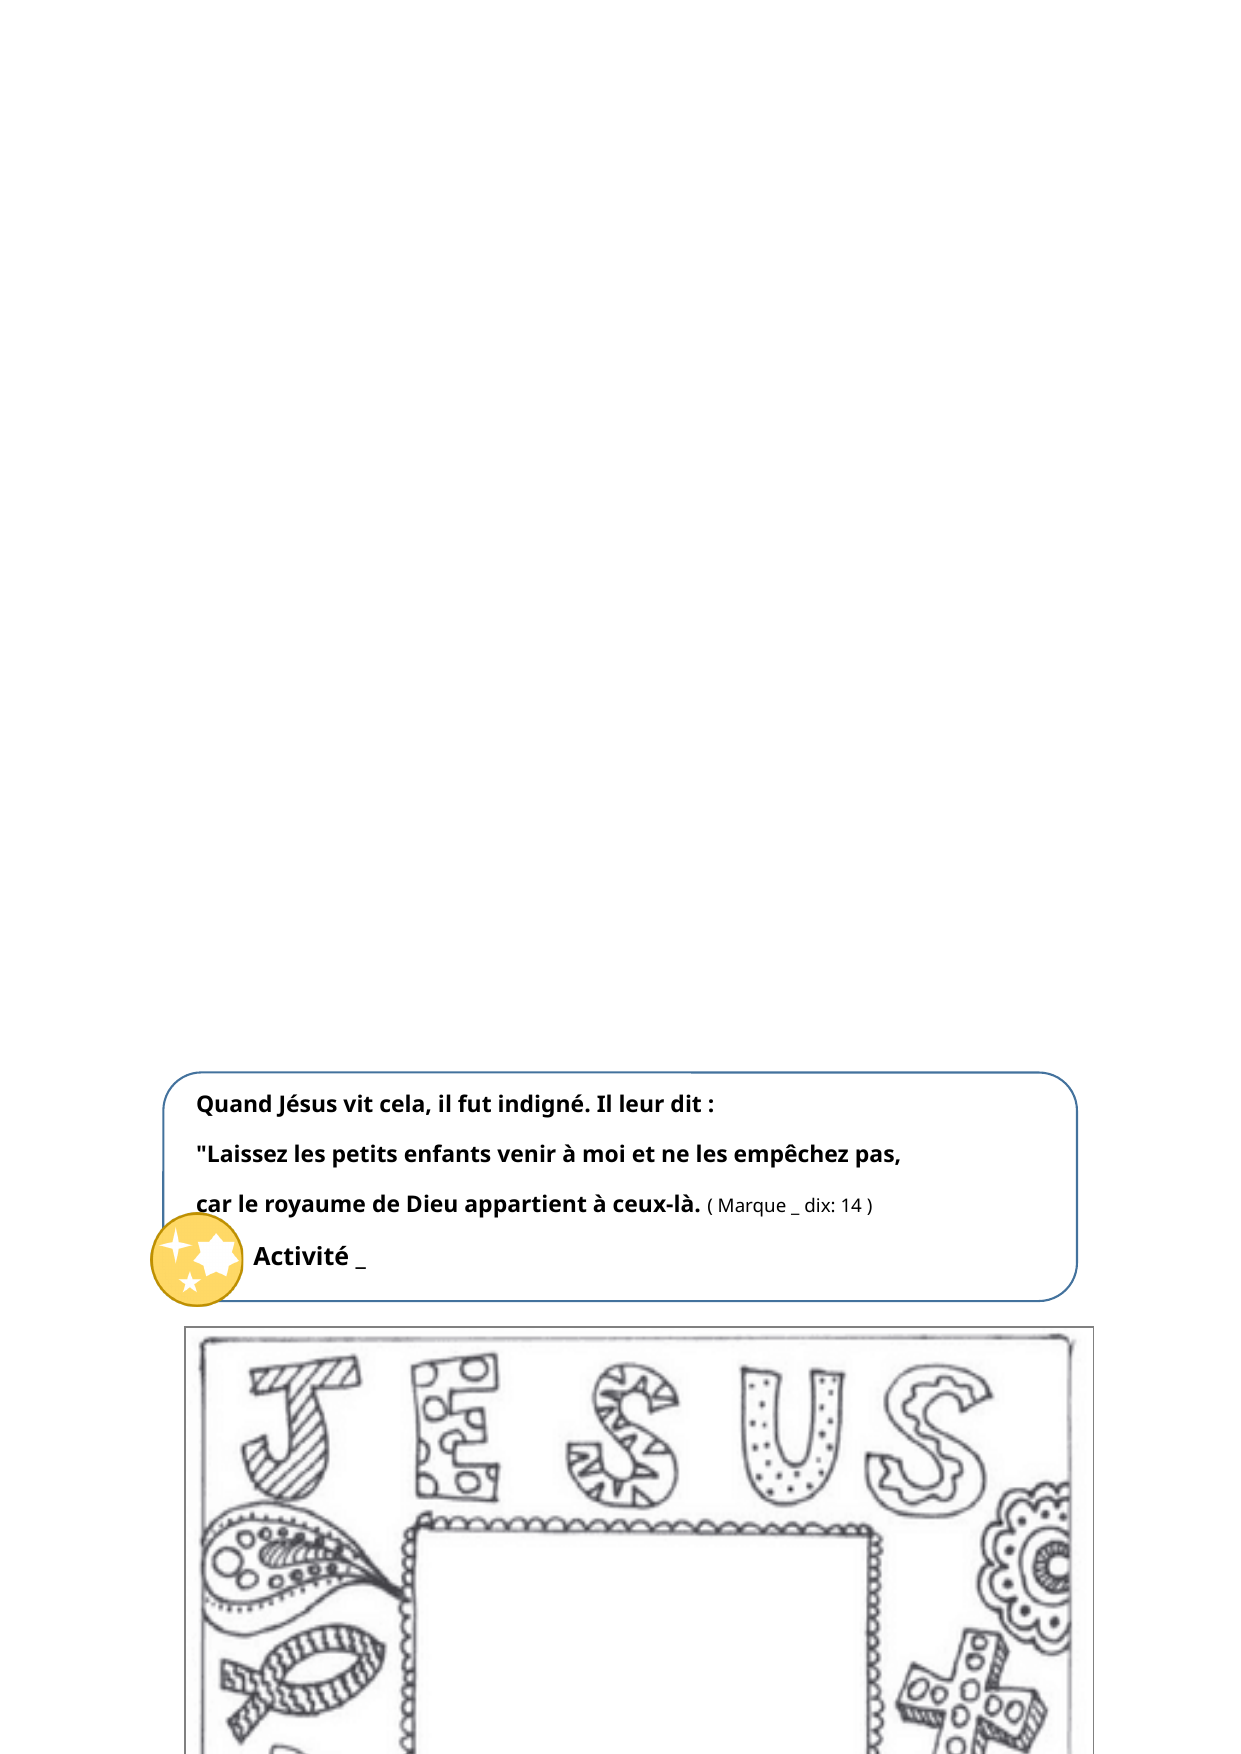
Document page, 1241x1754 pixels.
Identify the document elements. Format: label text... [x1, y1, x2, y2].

text Activité _ [244, 1239, 1090, 1273]
text car le royaume de Dieu appartient à ceux-là. ( Marque _ dix: 14 ) [150, 1188, 1090, 1220]
text Quand Jésus vit cela, il fut indigné. Il leur dit : [150, 1088, 1090, 1119]
text "Laissez les petits enfants venir à moi et ne les empêchez pas, [150, 1138, 1090, 1169]
picture [186, 1328, 1093, 1754]
picture [150, 1212, 244, 1307]
